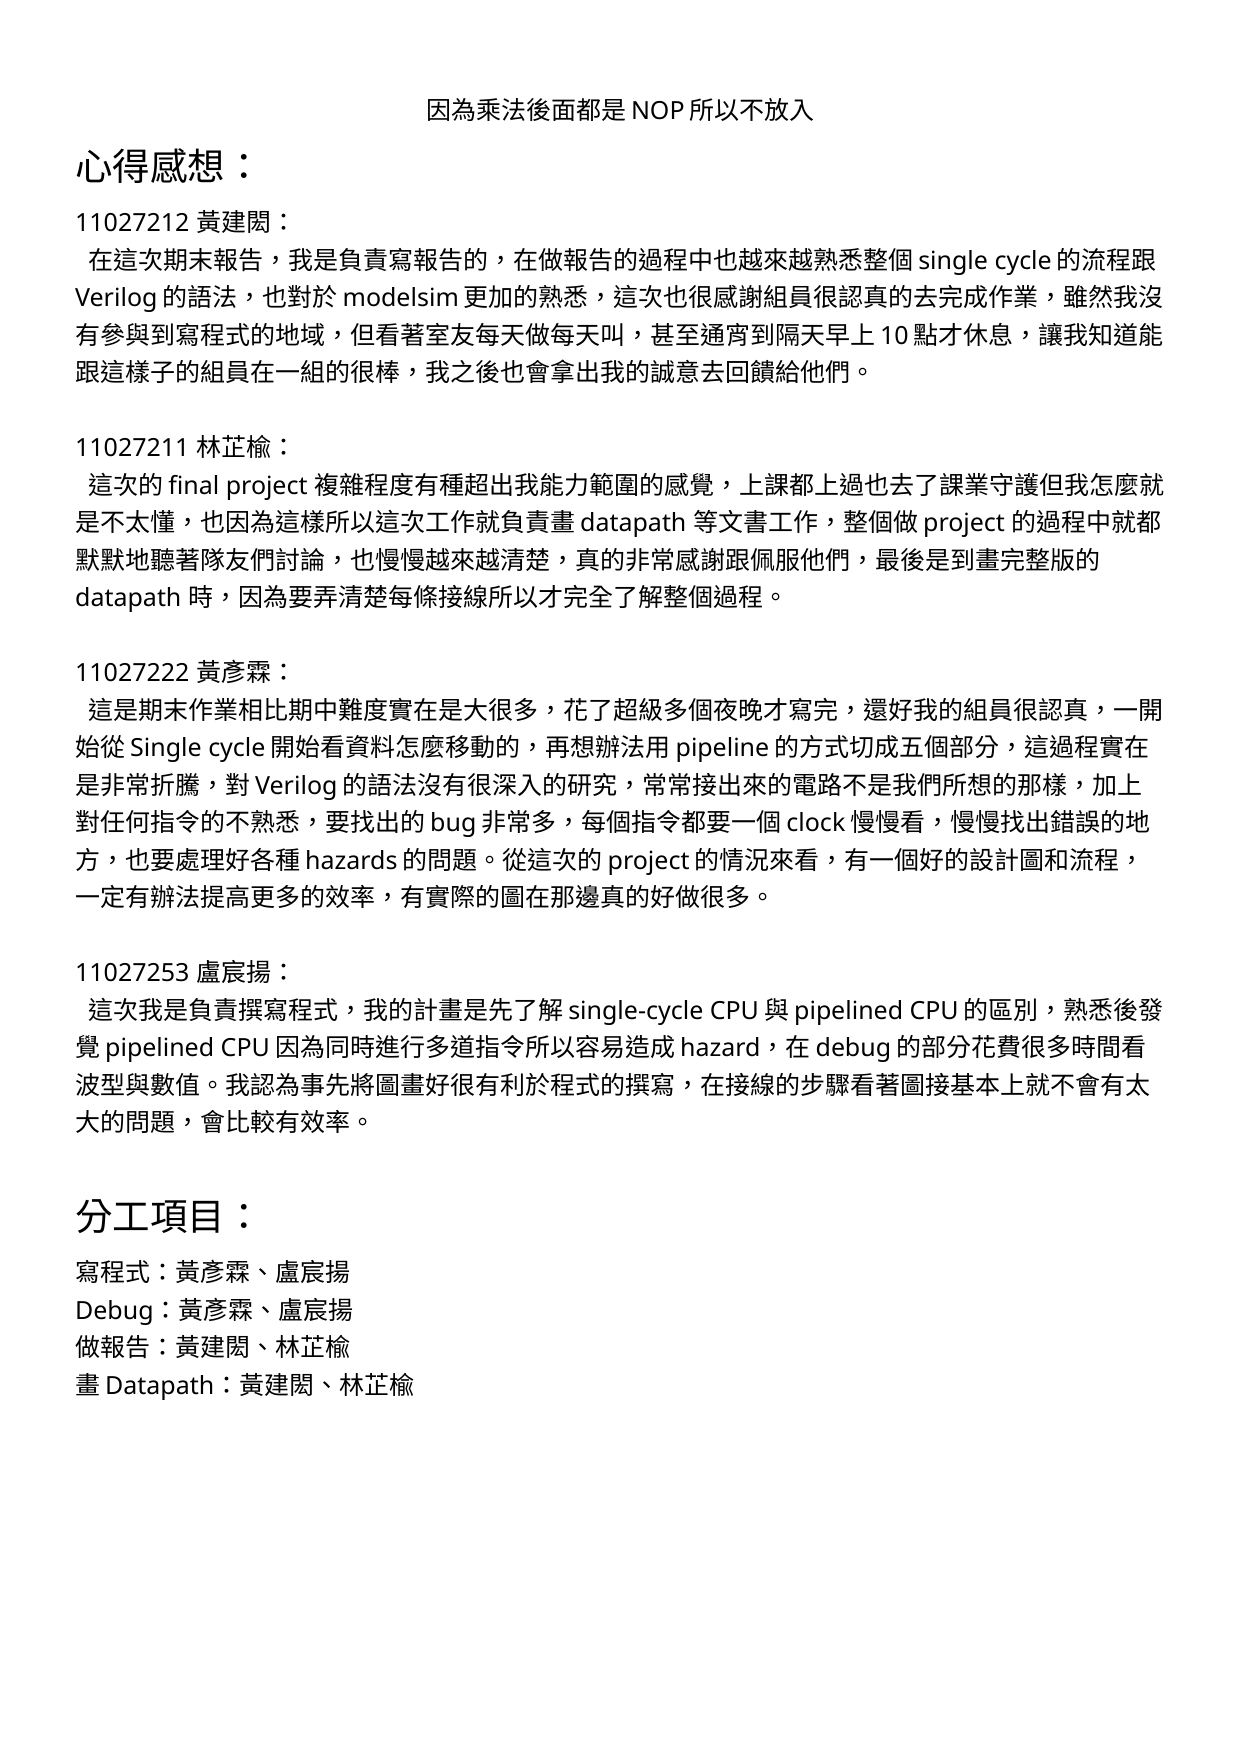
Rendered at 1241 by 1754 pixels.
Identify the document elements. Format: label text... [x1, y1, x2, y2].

text 做報告：黃建閎、林芷楡 [75, 1327, 1165, 1364]
text 分工項目： [75, 1177, 1165, 1252]
text 這是期末作業相比期中難度實在是大很多，花了超級多個夜晚才寫完，還好我的組員很認真，一開始從Single cycle開始看資料怎麼移動的，再想辦法用pipeline的方式切成五個部分，這過程實在是非常折騰，對Verilog的語法沒有很深入的研究，常常接出來的電路不是我們所想的那樣，加上對任何指令的不熟悉，要找出的bug非常多，每個指令都要一個clock慢慢看，慢慢找出錯誤的地方，也要處理好各種hazards的問題。從這次的project的情況來看，有一個好的設計圖和流程，一定有辦法提高更多的效率，有實際的圖在那邊真的好做很多。 [75, 689, 1165, 914]
text 11027222 黃彥霖： [75, 652, 1165, 689]
text 寫程式：黃彥霖、盧宸揚 [75, 1252, 1165, 1289]
text 在這次期末報告，我是負責寫報告的，在做報告的過程中也越來越熟悉整個single cycle的流程跟Verilog的語法，也對於modelsim更加的熟悉，這次也很感謝組員很認真的去完成作業，雖然我沒有參與到寫程式的地域，但看著室友每天做每天叫，甚至通宵到隔天早上10點才休息，讓我知道能跟這樣子的組員在一組的很棒，我之後也會拿出我的誠意去回饋給他們。 [75, 239, 1165, 389]
text Debug：黃彥霖、盧宸揚 [75, 1289, 1165, 1327]
text 心得感想： [75, 127, 1165, 202]
text 11027211 林芷楡： [75, 427, 1165, 464]
text 11027212 黃建閎： [75, 202, 1165, 239]
text 這次我是負責撰寫程式，我的計畫是先了解single-cycle CPU與pipelined CPU的區別，熟悉後發覺pipelined CPU因為同時進行多道指令所以容易造成hazard，在debug的部分花費很多時間看波型與數值。我認為事先將圖畫好很有利於程式的撰寫，在接線的步驟看著圖接基本上就不會有太大的問題，會比較有效率。 [75, 989, 1165, 1139]
text 因為乘法後面都是NOP所以不放入 [75, 89, 1165, 127]
text 畫Datapath：黃建閎、林芷楡 [75, 1364, 1165, 1402]
text 這次的final project 複雜程度有種超出我能力範圍的感覺，上課都上過也去了課業守護但我怎麼就是不太懂，也因為這樣所以這次工作就負責畫datapath 等文書工作，整個做project 的過程中就都默默地聽著隊友們討論，也慢慢越來越清楚，真的非常感謝跟佩服他們，最後是到畫完整版的datapath 時，因為要弄清楚每條接線所以才完全了解整個過程。 [75, 464, 1165, 614]
text 11027253 盧宸揚： [75, 952, 1165, 989]
